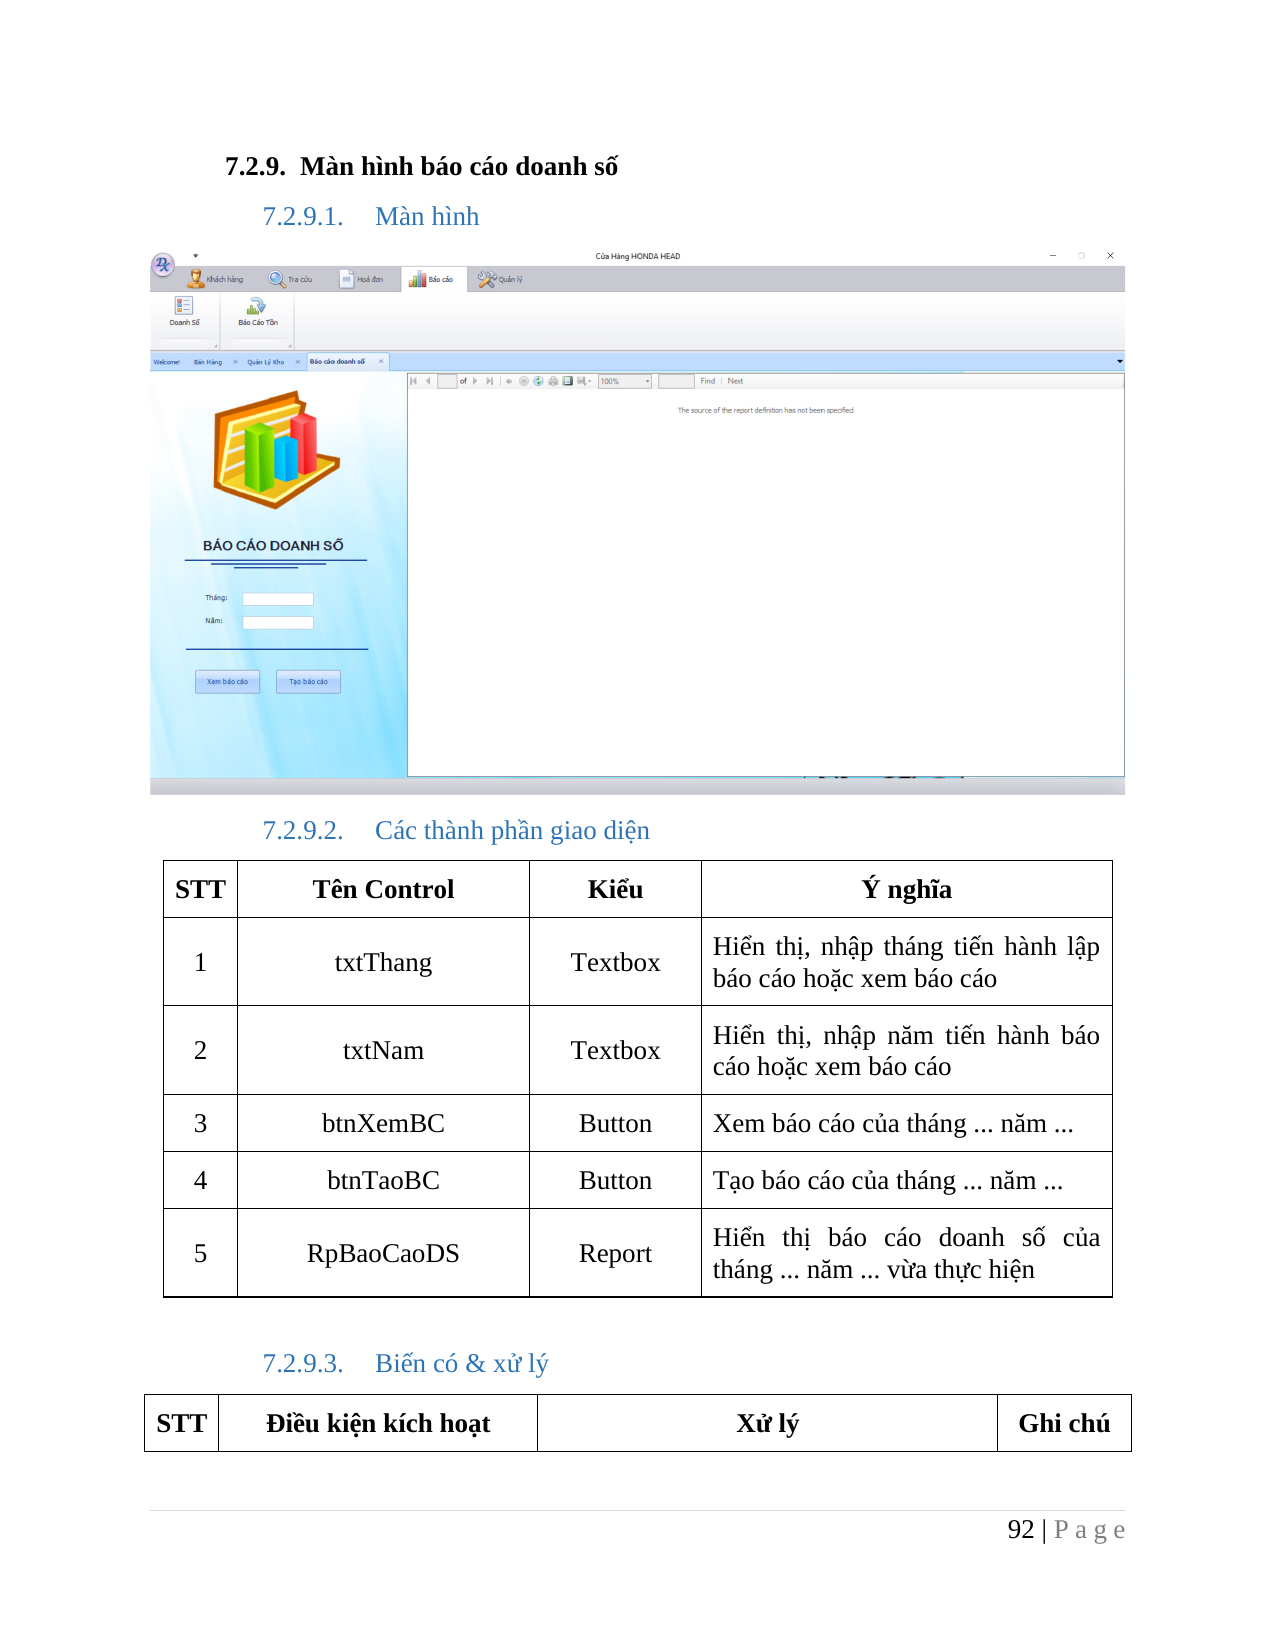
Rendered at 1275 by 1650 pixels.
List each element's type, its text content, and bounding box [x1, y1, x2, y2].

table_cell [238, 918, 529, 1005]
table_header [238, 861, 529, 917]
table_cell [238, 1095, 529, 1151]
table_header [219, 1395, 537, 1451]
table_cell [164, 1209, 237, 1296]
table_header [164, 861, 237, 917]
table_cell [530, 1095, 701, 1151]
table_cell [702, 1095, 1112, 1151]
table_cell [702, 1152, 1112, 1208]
subtitle Màn hình báo cáo doanh số [225, 150, 1125, 181]
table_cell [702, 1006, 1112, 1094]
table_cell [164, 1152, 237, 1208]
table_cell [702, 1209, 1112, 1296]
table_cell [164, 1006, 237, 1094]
subtitle Biến có & xử lý [262, 1348, 1125, 1379]
subtitle Màn hình [262, 200, 1125, 231]
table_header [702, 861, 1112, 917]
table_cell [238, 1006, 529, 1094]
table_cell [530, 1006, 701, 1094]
picture [150, 246, 1125, 795]
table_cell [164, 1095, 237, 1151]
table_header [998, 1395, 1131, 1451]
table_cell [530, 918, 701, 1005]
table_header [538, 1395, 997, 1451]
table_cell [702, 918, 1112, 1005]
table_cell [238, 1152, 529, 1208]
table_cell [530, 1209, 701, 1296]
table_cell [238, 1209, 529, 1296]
subtitle Các thành phần giao diện [262, 814, 1125, 845]
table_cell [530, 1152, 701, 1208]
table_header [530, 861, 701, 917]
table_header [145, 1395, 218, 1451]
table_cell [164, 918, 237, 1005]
